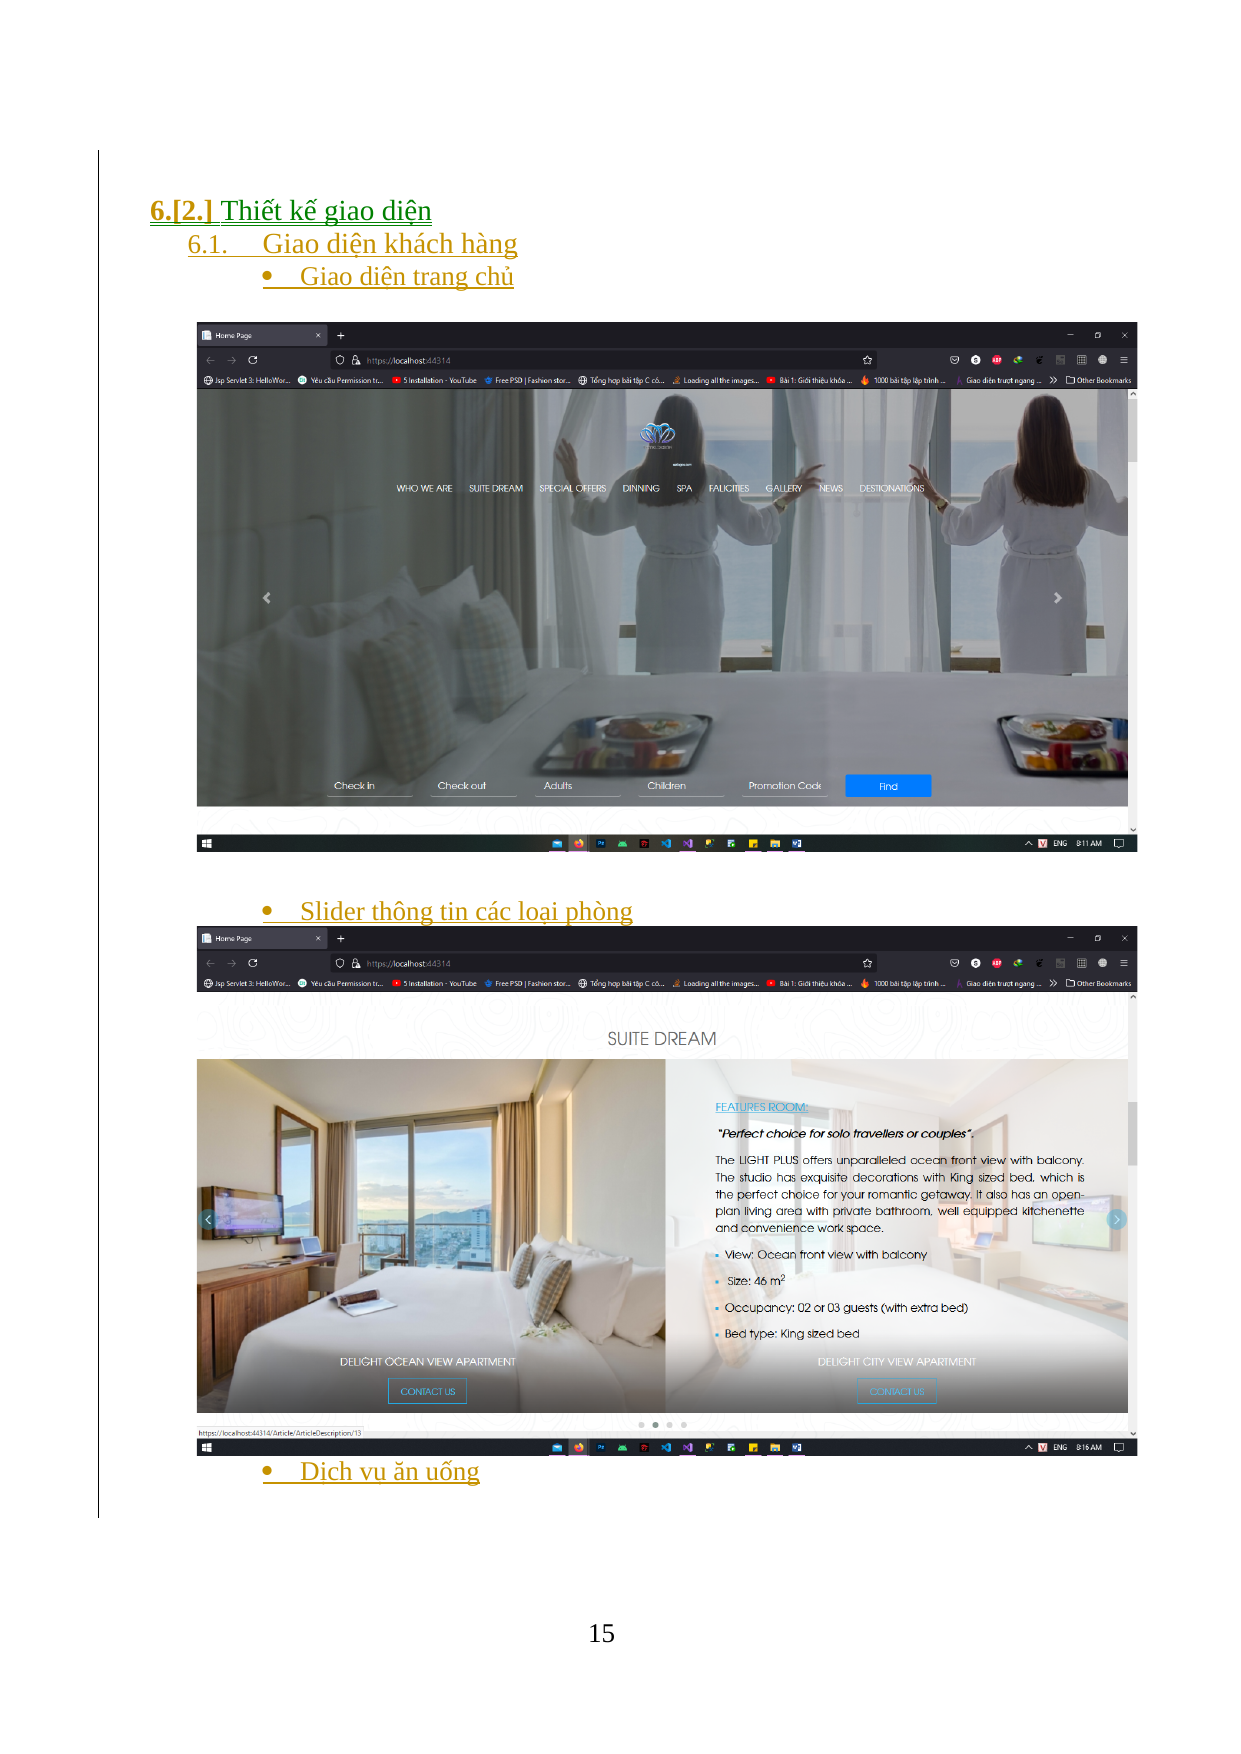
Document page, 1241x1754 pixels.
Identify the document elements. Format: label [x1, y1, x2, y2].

picture [196, 926, 1138, 1456]
picture [196, 322, 1138, 852]
